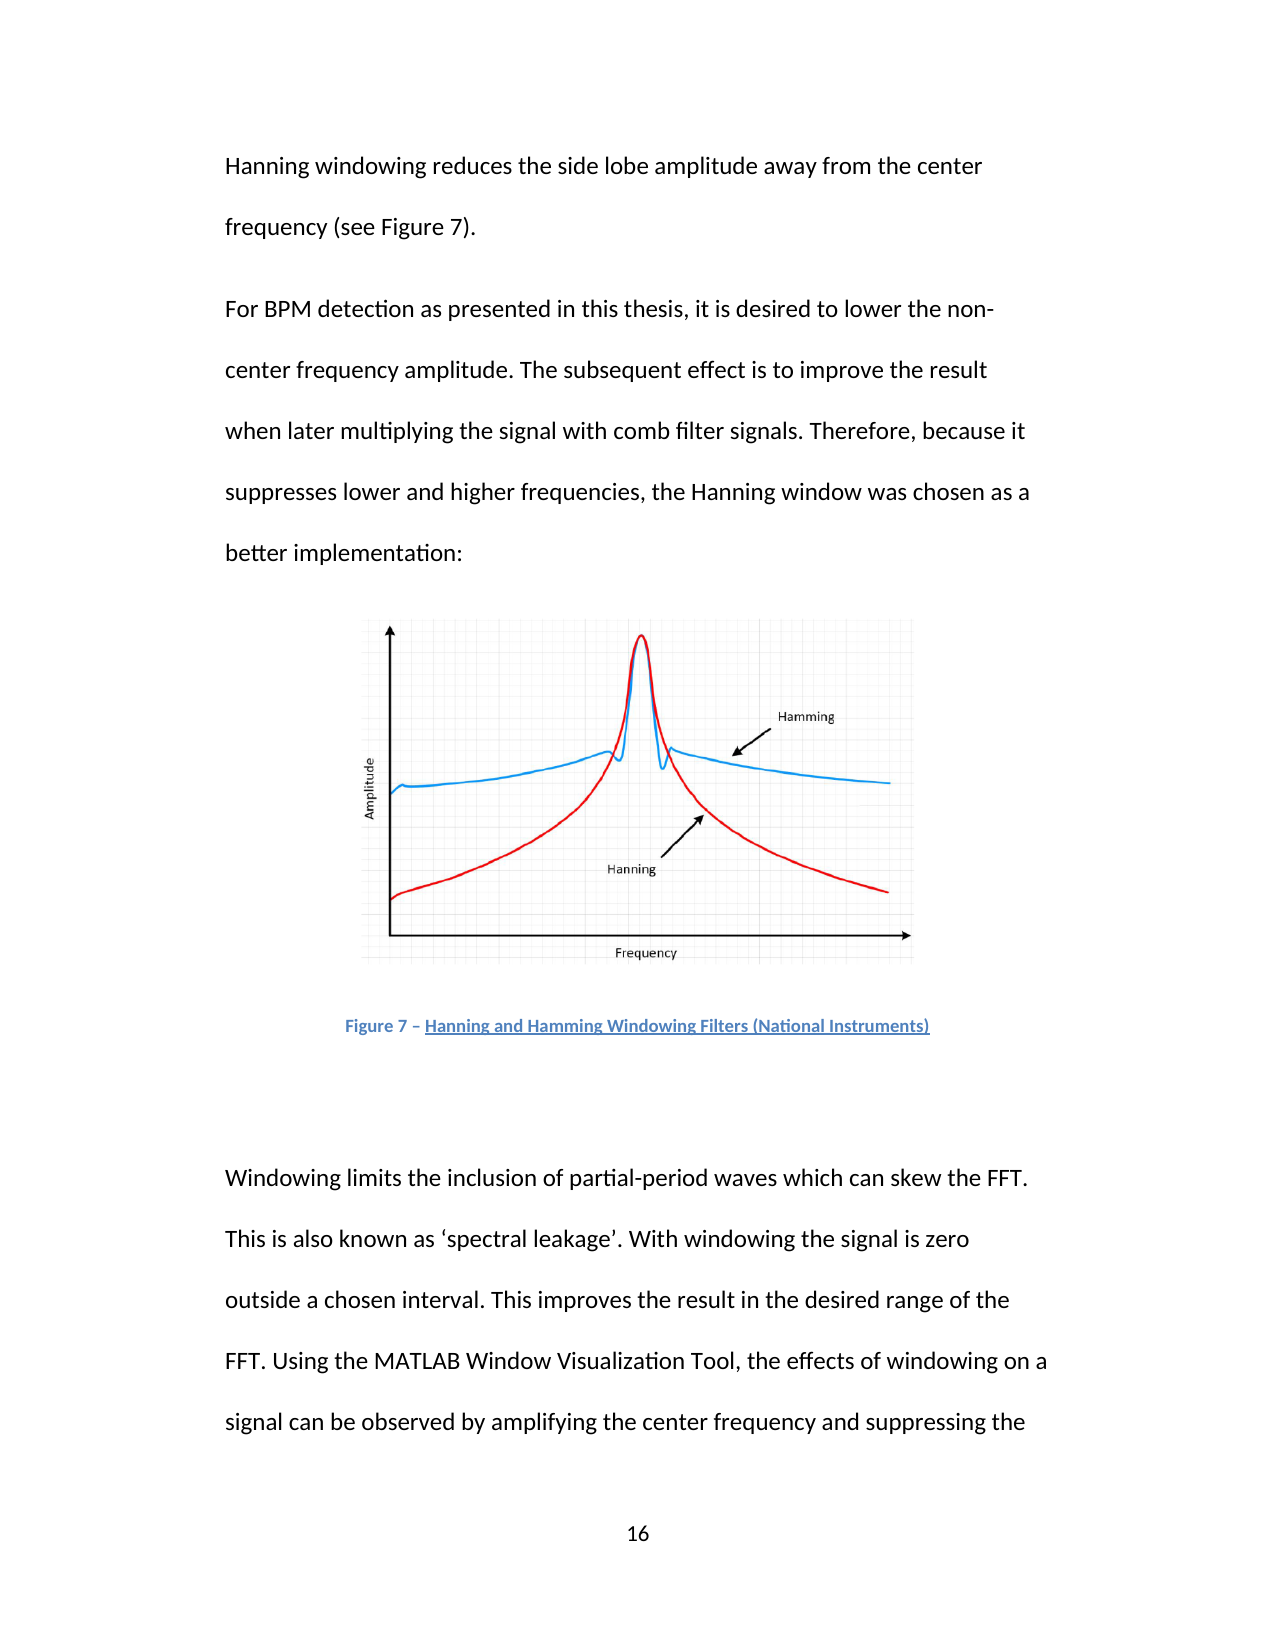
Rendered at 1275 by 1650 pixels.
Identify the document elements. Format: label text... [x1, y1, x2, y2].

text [225, 1162, 1050, 1437]
text Figure 7 – Hanning and Hamming Windowing Filters (National Instruments) [225, 1014, 1050, 1037]
text For BPM detection as presented in this thesis, it is desired to lower the non-center frequency amplitude. The subsequent effect is to improve the result when later multiplying the signal with comb filter signals. Therefore, because it suppresses lower and higher frequencies, the Hanning window was chosen as a better implementation: [225, 293, 1050, 568]
picture [360, 618, 915, 965]
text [225, 150, 1050, 242]
